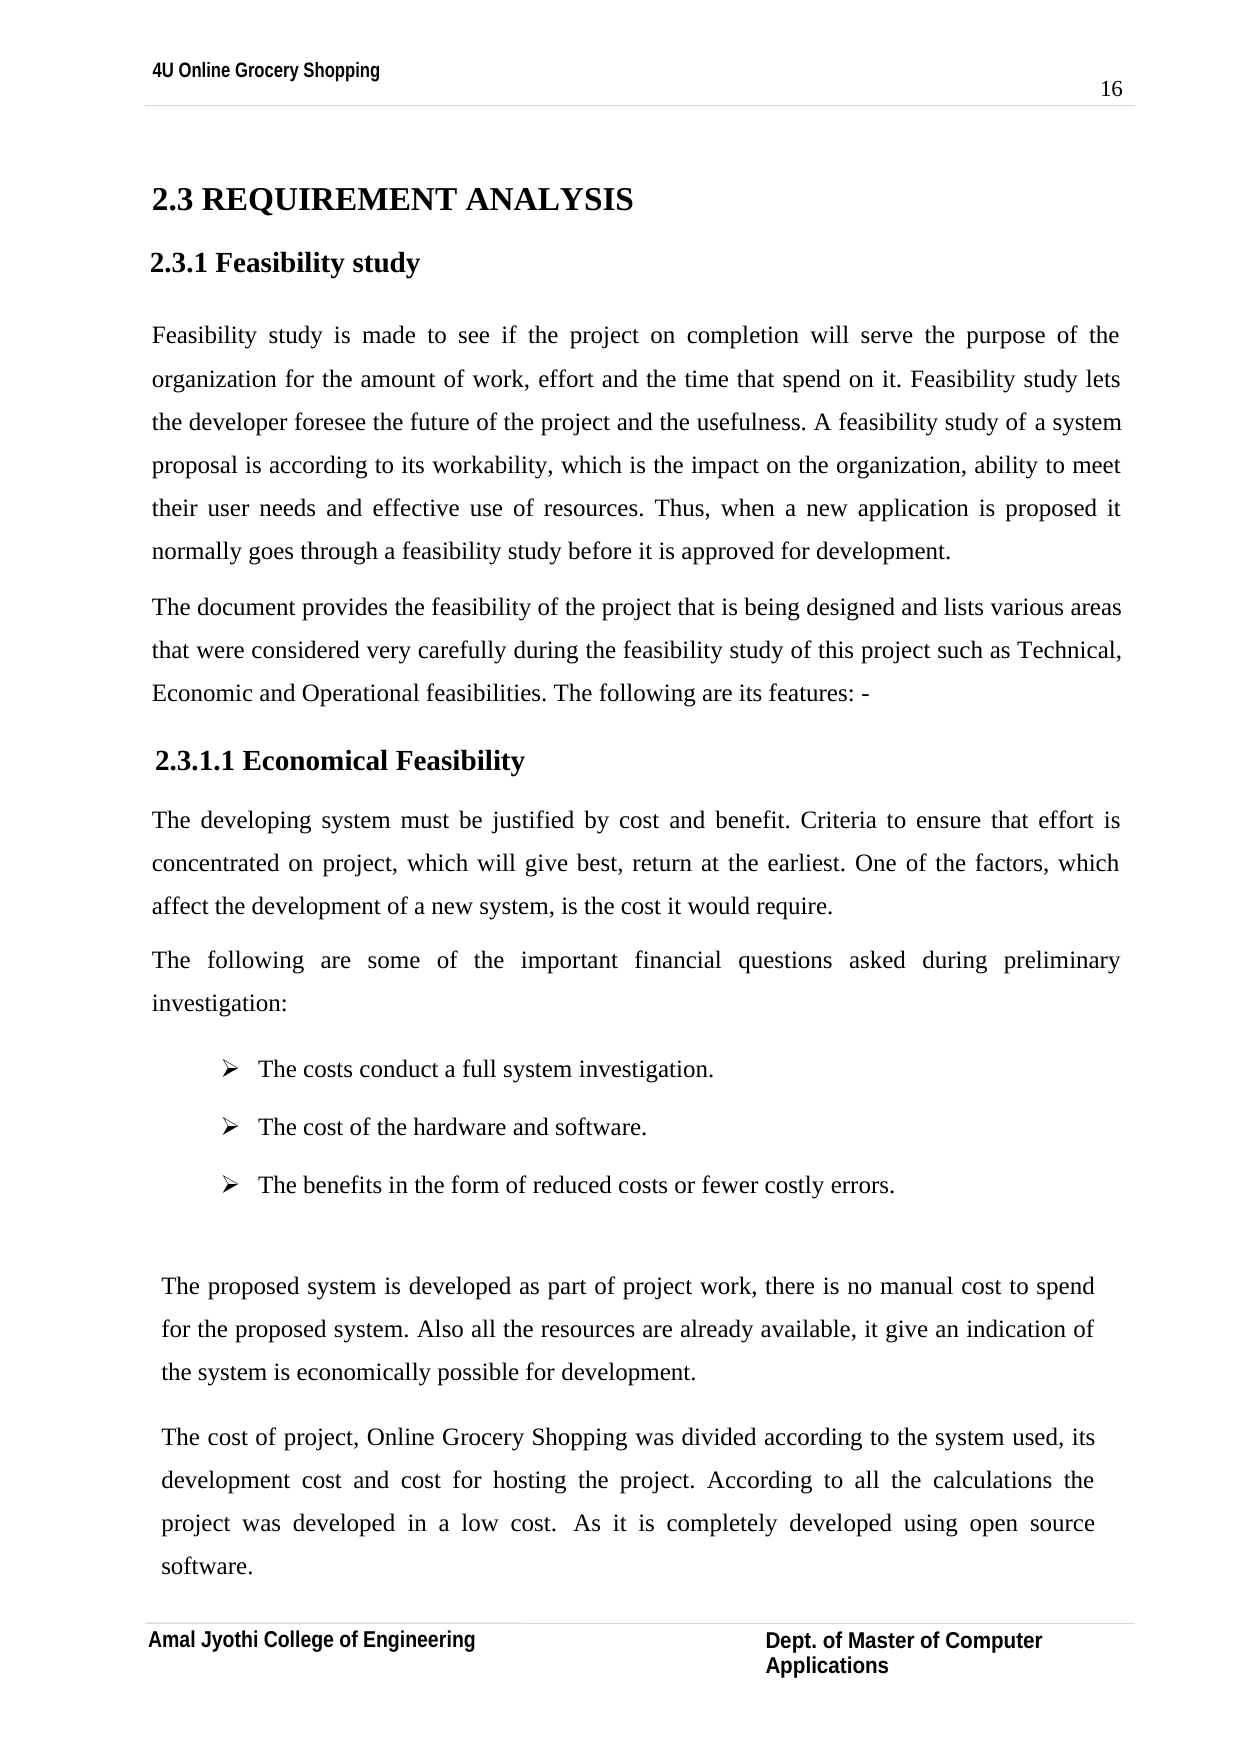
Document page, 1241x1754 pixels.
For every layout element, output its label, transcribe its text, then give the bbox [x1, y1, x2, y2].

subtitle 2.3.1.1 Economical Feasibility [133, 743, 952, 777]
text The developing system must be justified by cost and benefit. Criteria to ensure that effort is concentrated on project, which will give best, return at the earliest. One of the factors, which affect the development of a new system, is the cost it would require. [152, 805, 1122, 920]
list The cost of the hardware and software. [220, 1112, 952, 1141]
list The costs conduct a full system investigation. [220, 1054, 952, 1083]
subtitle 2.3.1 Feasibility study [142, 245, 952, 278]
list The benefits in the form of reduced costs or fewer costly errors. [220, 1170, 952, 1199]
text The cost of project, Online Grocery Shopping was divided according to the system used, its development cost and cost for hosting the project. According to all the calculations the project was developed in a low cost. As it is completely developed using open source software. [161, 1422, 1096, 1580]
text The proposed system is developed as part of project work, there is no manual cost to spend for the proposed system. Also all the resources are already available, it give an indication of the system is economically possible for development. [161, 1271, 1096, 1386]
subtitle 2.3 REQUIREMENT ANALYSIS [152, 179, 952, 217]
text The following are some of the important financial questions asked during preliminary investigation: [152, 945, 1122, 1017]
text The document provides the feasibility of the project that is being designed and lists various areas that were considered very carefully during the feasibility study of this project such as Technical, Economic and Operational feasibilities. The following are its features: - [152, 592, 1122, 707]
text Feasibility study is made to see if the project on completion will serve the purpose of the organization for the amount of work, effort and the time that spend on it. Feasibility study lets the developer foresee the future of the project and the usefulness. A feasibility study of a system proposal is according to its workability, which is the impact on the organization, ability to meet their user needs and effective use of resources. Thus, when a new application is proposed it normally goes through a feasibility study before it is approved for development. [152, 321, 1122, 565]
